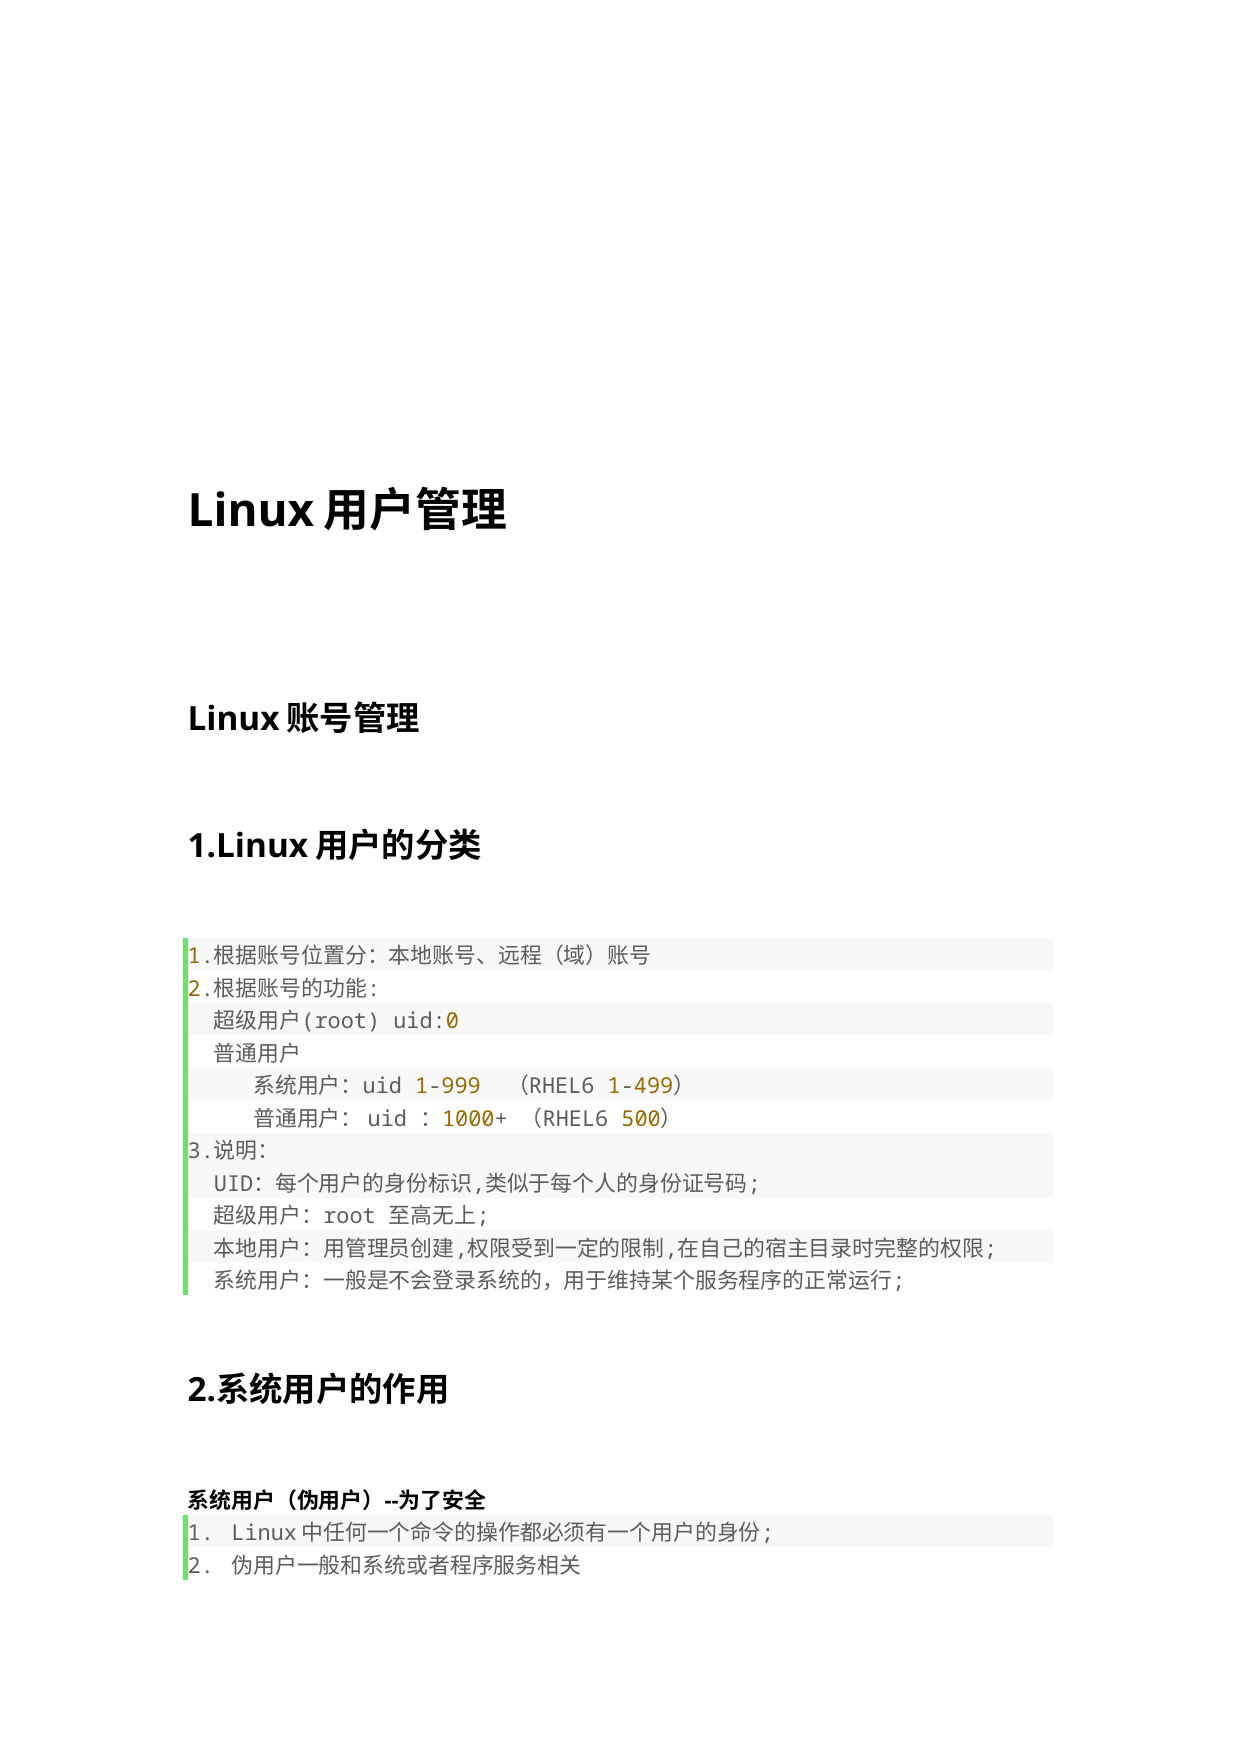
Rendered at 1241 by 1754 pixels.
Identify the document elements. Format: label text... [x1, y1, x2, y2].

text 1.根据账号位置分：本地账号、远程（域）账号 [188, 938, 1053, 970]
list 伪用户一般和系统或者程序服务相关 [188, 1547, 1053, 1580]
text UID：每个用户的身份标识,类似于每个人的身份证号码; [188, 1165, 1053, 1198]
text 本地用户：用管理员创建,权限受到一定的限制,在自己的宿主目录时完整的权限; [188, 1230, 1053, 1263]
text 系统用户（伪用户）--为了安全 [187, 1482, 1053, 1515]
subtitle 1.Linux用户的分类 [187, 810, 1053, 875]
text 超级用户(root) uid:0 [188, 1003, 1053, 1035]
list Linux中任何一个命令的操作都必须有一个用户的身份; [188, 1515, 1053, 1547]
subtitle Linux账号管理 [187, 683, 1053, 748]
text 2.根据账号的功能: [188, 970, 1053, 1003]
text 普通用户： uid ：1000+ （RHEL6 500） [188, 1100, 1053, 1133]
text 普通用户 [188, 1035, 1053, 1068]
text 超级用户：root 至高无上; [188, 1198, 1053, 1230]
text 系统用户：一般是不会登录系统的，用于维持某个服务程序的正常运行; [188, 1263, 1053, 1295]
text 3.说明： [188, 1133, 1053, 1165]
subtitle 2.系统用户的作用 [187, 1355, 1053, 1420]
subtitle Linux用户管理 [187, 457, 1053, 555]
text 系统用户：uid 1-999 （RHEL6 1-499） [188, 1068, 1053, 1100]
